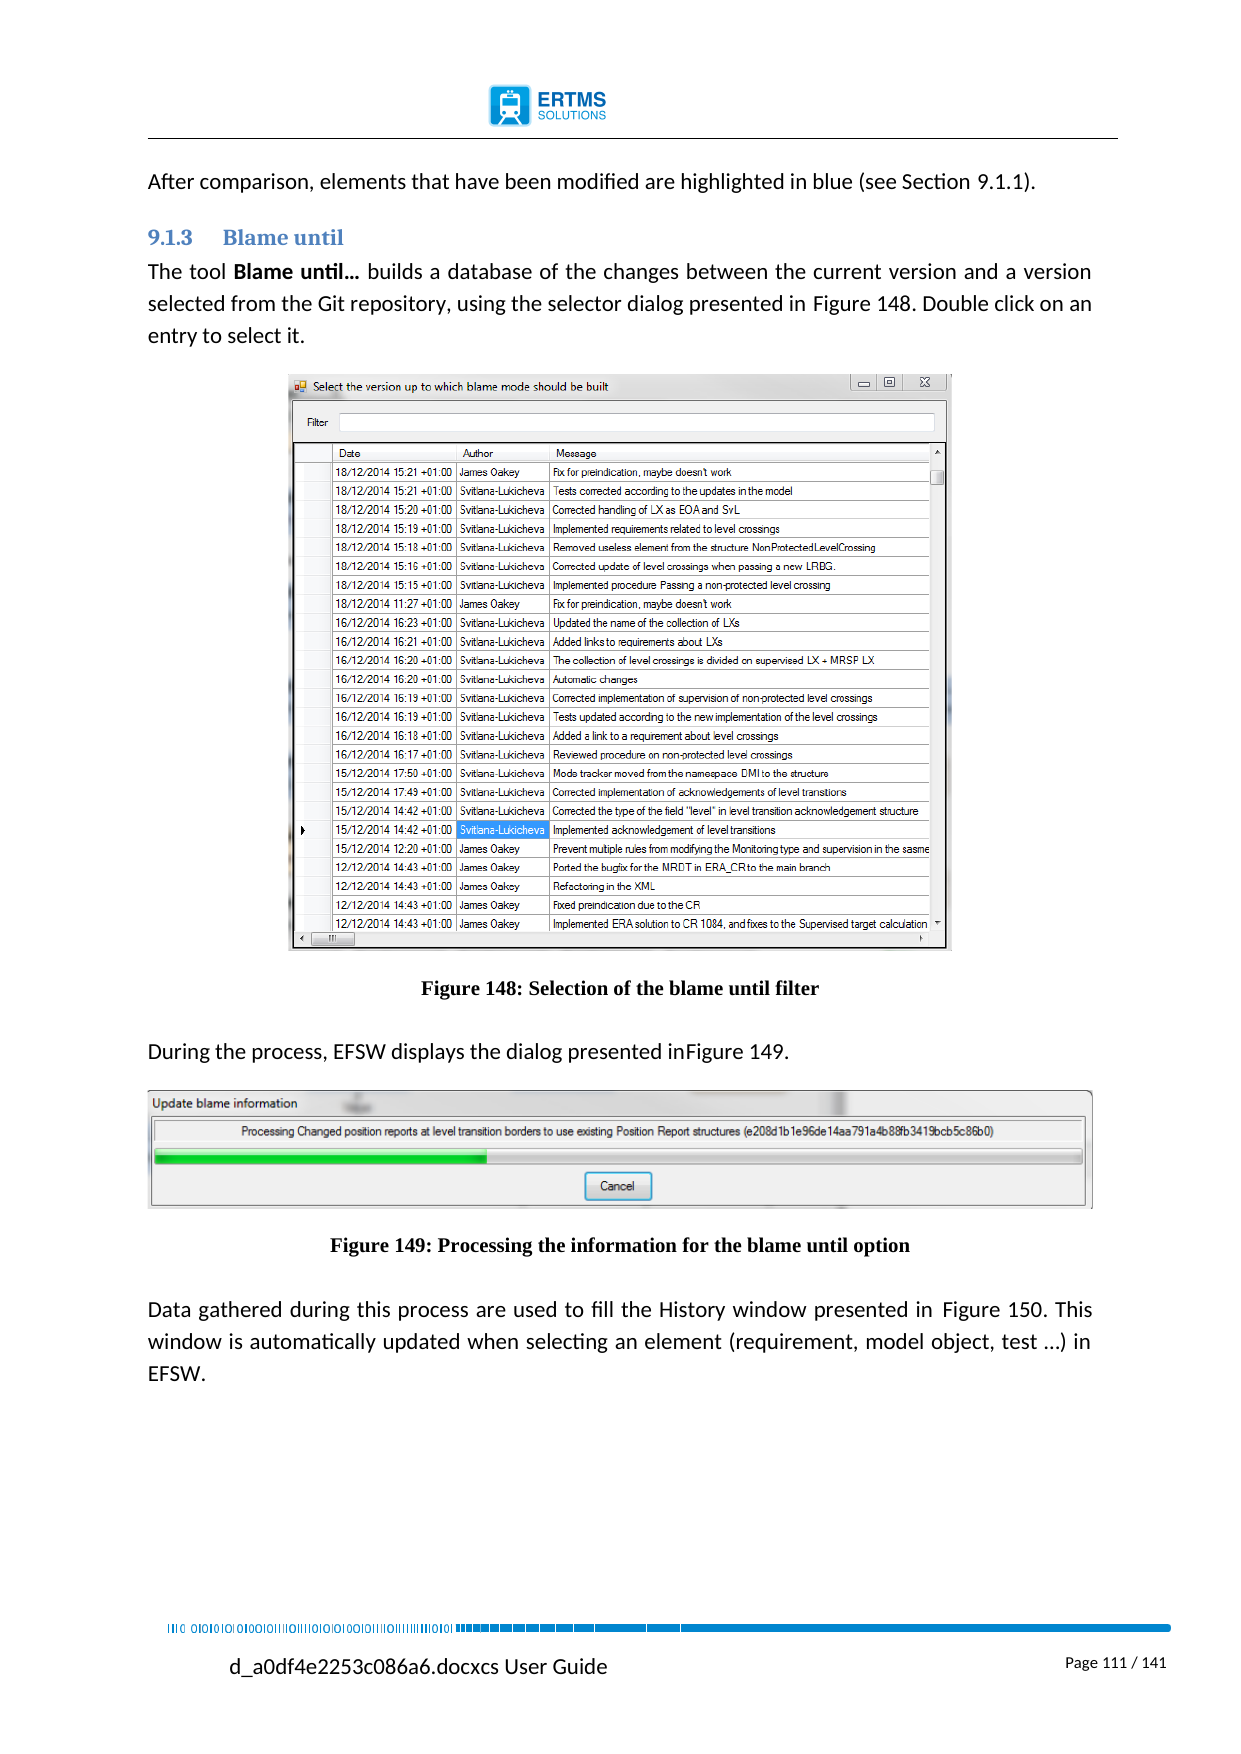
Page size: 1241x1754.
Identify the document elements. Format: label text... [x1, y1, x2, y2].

text After comparison, elements that have been modified are highlighted in blue (see Section 8.1.1). [148, 167, 1093, 195]
text Figure 149: Processing the information for the blame until option [148, 1233, 1093, 1257]
picture [147, 1090, 1093, 1209]
subtitle Blame until [148, 224, 1093, 251]
text Figure 148: Selection of the blame until filter [148, 976, 1093, 999]
text Data gathered during this process are used to fill the History window presented in Figure 146. This window is automatically updated when selecting an element (requirement, model object, test …) in EFSW. [148, 1295, 1093, 1387]
picture [288, 374, 952, 951]
picture [477, 73, 617, 138]
text During the process, EFSW displays the dialog presented inFigure 145. [148, 1037, 1093, 1065]
text The tool Blame until… builds a database of the changes between the current version and a version selected from the Git repository, using the selector dialog presented in Figure 144. Double click on an entry to select it. [148, 257, 1093, 349]
picture [167, 1624, 1171, 1633]
